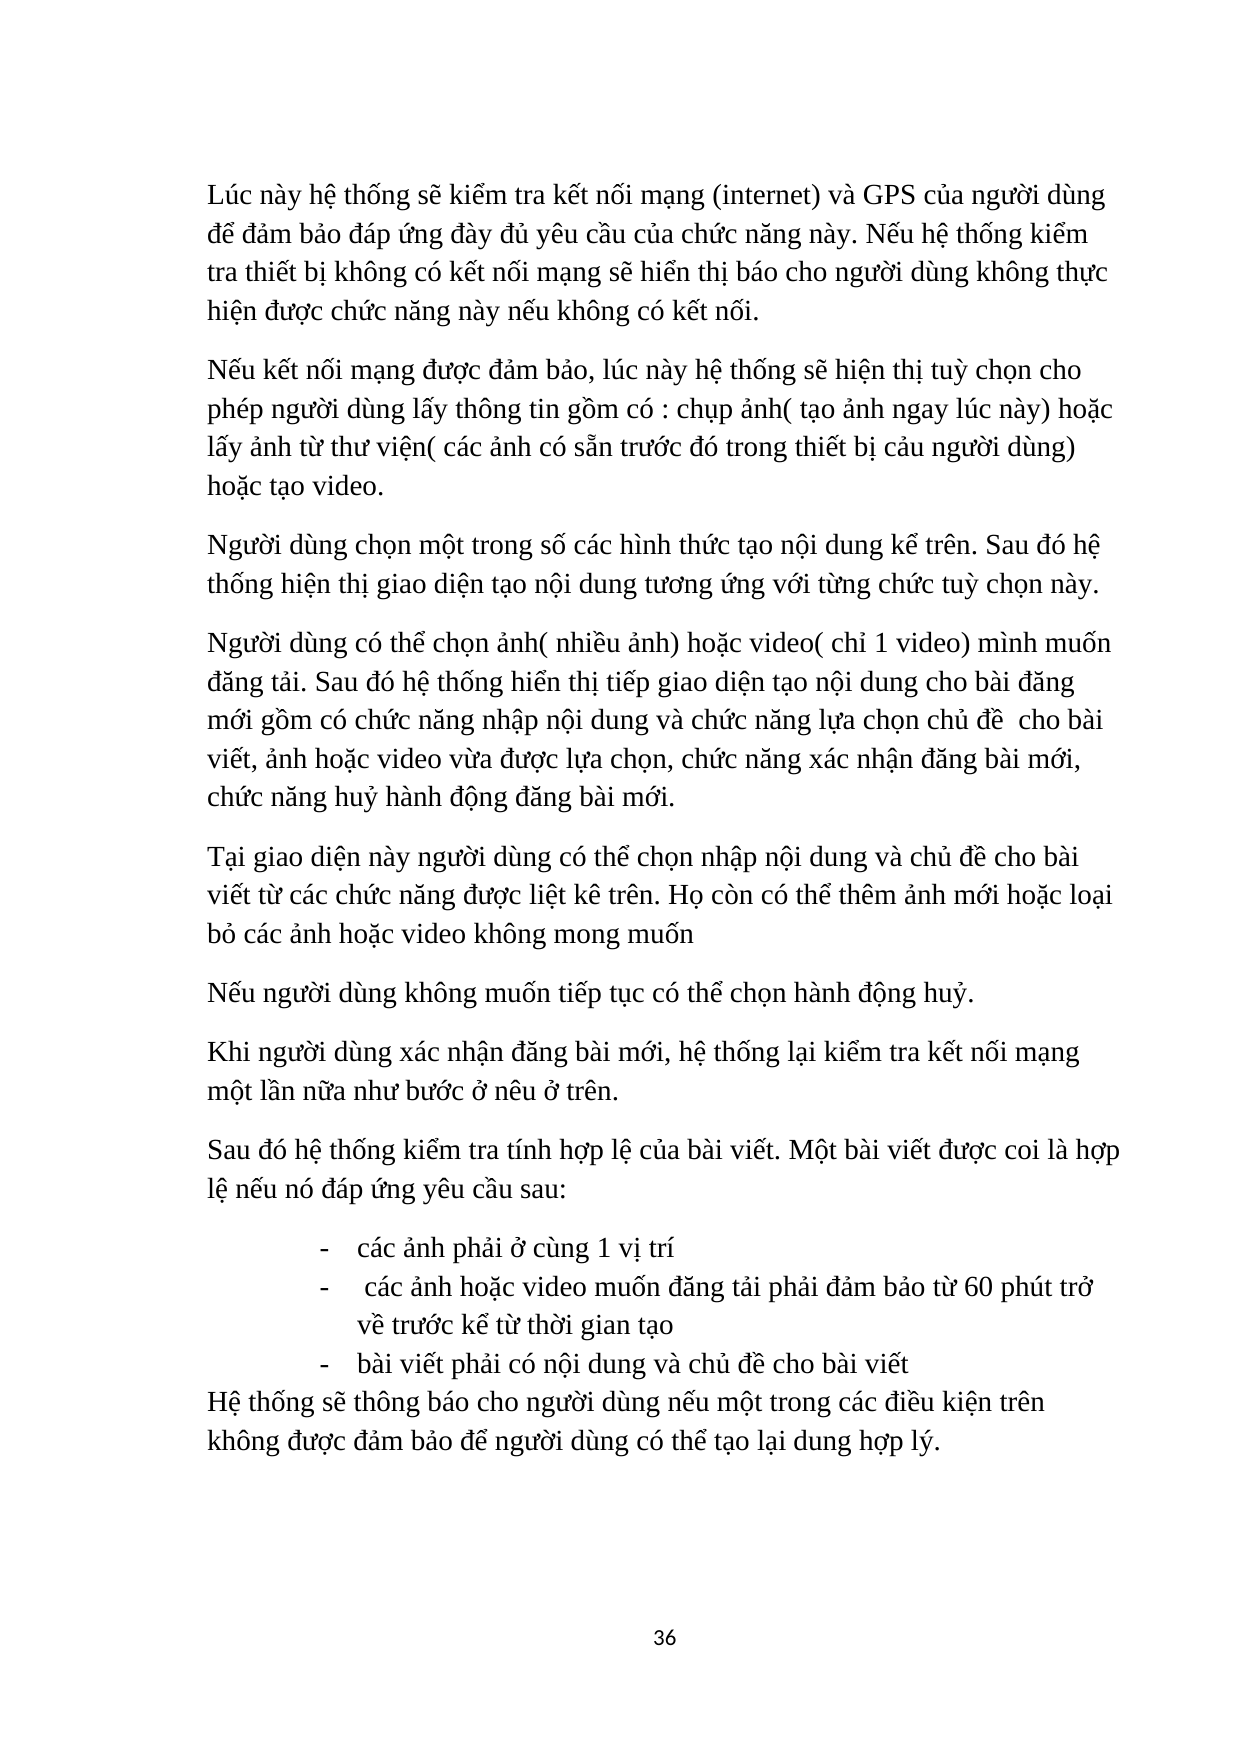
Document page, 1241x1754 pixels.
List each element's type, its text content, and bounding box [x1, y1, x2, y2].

list bài viết phải có nội dung và chủ đề cho bài viết [319, 1346, 1122, 1379]
text Người dùng chọn một trong số các hình thức tạo nội dung kể trên. Sau đó hệ thống hiện thị giao diện tạo nội dung tương ứng với từng chức tuỳ chọn này. [207, 527, 1122, 599]
text Sau đó hệ thống kiểm tra tính hợp lệ của bài viết. Một bài viết được coi là hợp lệ nếu nó đáp ứng yêu cầu sau: [207, 1132, 1122, 1204]
text Lúc này hệ thống sẽ kiểm tra kết nối mạng (internet) và GPS của người dùng để đảm bảo đáp ứng đày đủ yêu cầu của chức năng này. Nếu hệ thống kiểm tra thiết bị không có kết nối mạng sẽ hiển thị báo cho người dùng không thực hiện được chức năng này nếu không có kết nối. [207, 177, 1122, 326]
text Nếu kết nối mạng được đảm bảo, lúc này hệ thống sẽ hiện thị tuỳ chọn cho phép người dùng lấy thông tin gồm có : chụp ảnh( tạo ảnh ngay lúc này) hoặc lấy ảnh từ thư viện( các ảnh có sẵn trước đó trong thiết bị cảu người dùng) hoặc tạo video. [207, 352, 1122, 501]
text Tại giao diện này người dùng có thể chọn nhập nội dung và chủ đề cho bài viết từ các chức năng được liệt kê trên. Họ còn có thể thêm ảnh mới hoặc loại bỏ các ảnh hoặc video không mong muốn [207, 839, 1122, 949]
text Người dùng có thể chọn ảnh( nhiều ảnh) hoặc video( chỉ 1 video) mình muốn đăng tải. Sau đó hệ thống hiển thị tiếp giao diện tạo nội dung cho bài đăng mới gồm có chức năng nhập nội dung và chức năng lựa chọn chủ đề cho bài viết, ảnh hoặc video vừa được lựa chọn, chức năng xác nhận đăng bài mới, chức năng huỷ hành động đăng bài mới. [207, 625, 1122, 813]
text Nếu người dùng không muốn tiếp tục có thể chọn hành động huỷ. [207, 975, 1122, 1009]
text Hệ thống sẽ thông báo cho người dùng nếu một trong các điều kiện trên không được đảm bảo để người dùng có thể tạo lại dung hợp lý. [207, 1384, 1122, 1457]
text Khi người dùng xác nhận đăng bài mới, hệ thống lại kiểm tra kết nối mạng một lần nữa như bước ở nêu ở trên. [207, 1034, 1122, 1107]
list các ảnh phải ở cùng 1 vị trí [319, 1230, 1122, 1264]
list các ảnh hoặc video muốn đăng tải phải đảm bảo từ 60 phút trở về trước kể từ thời gian tạo [319, 1269, 1122, 1341]
